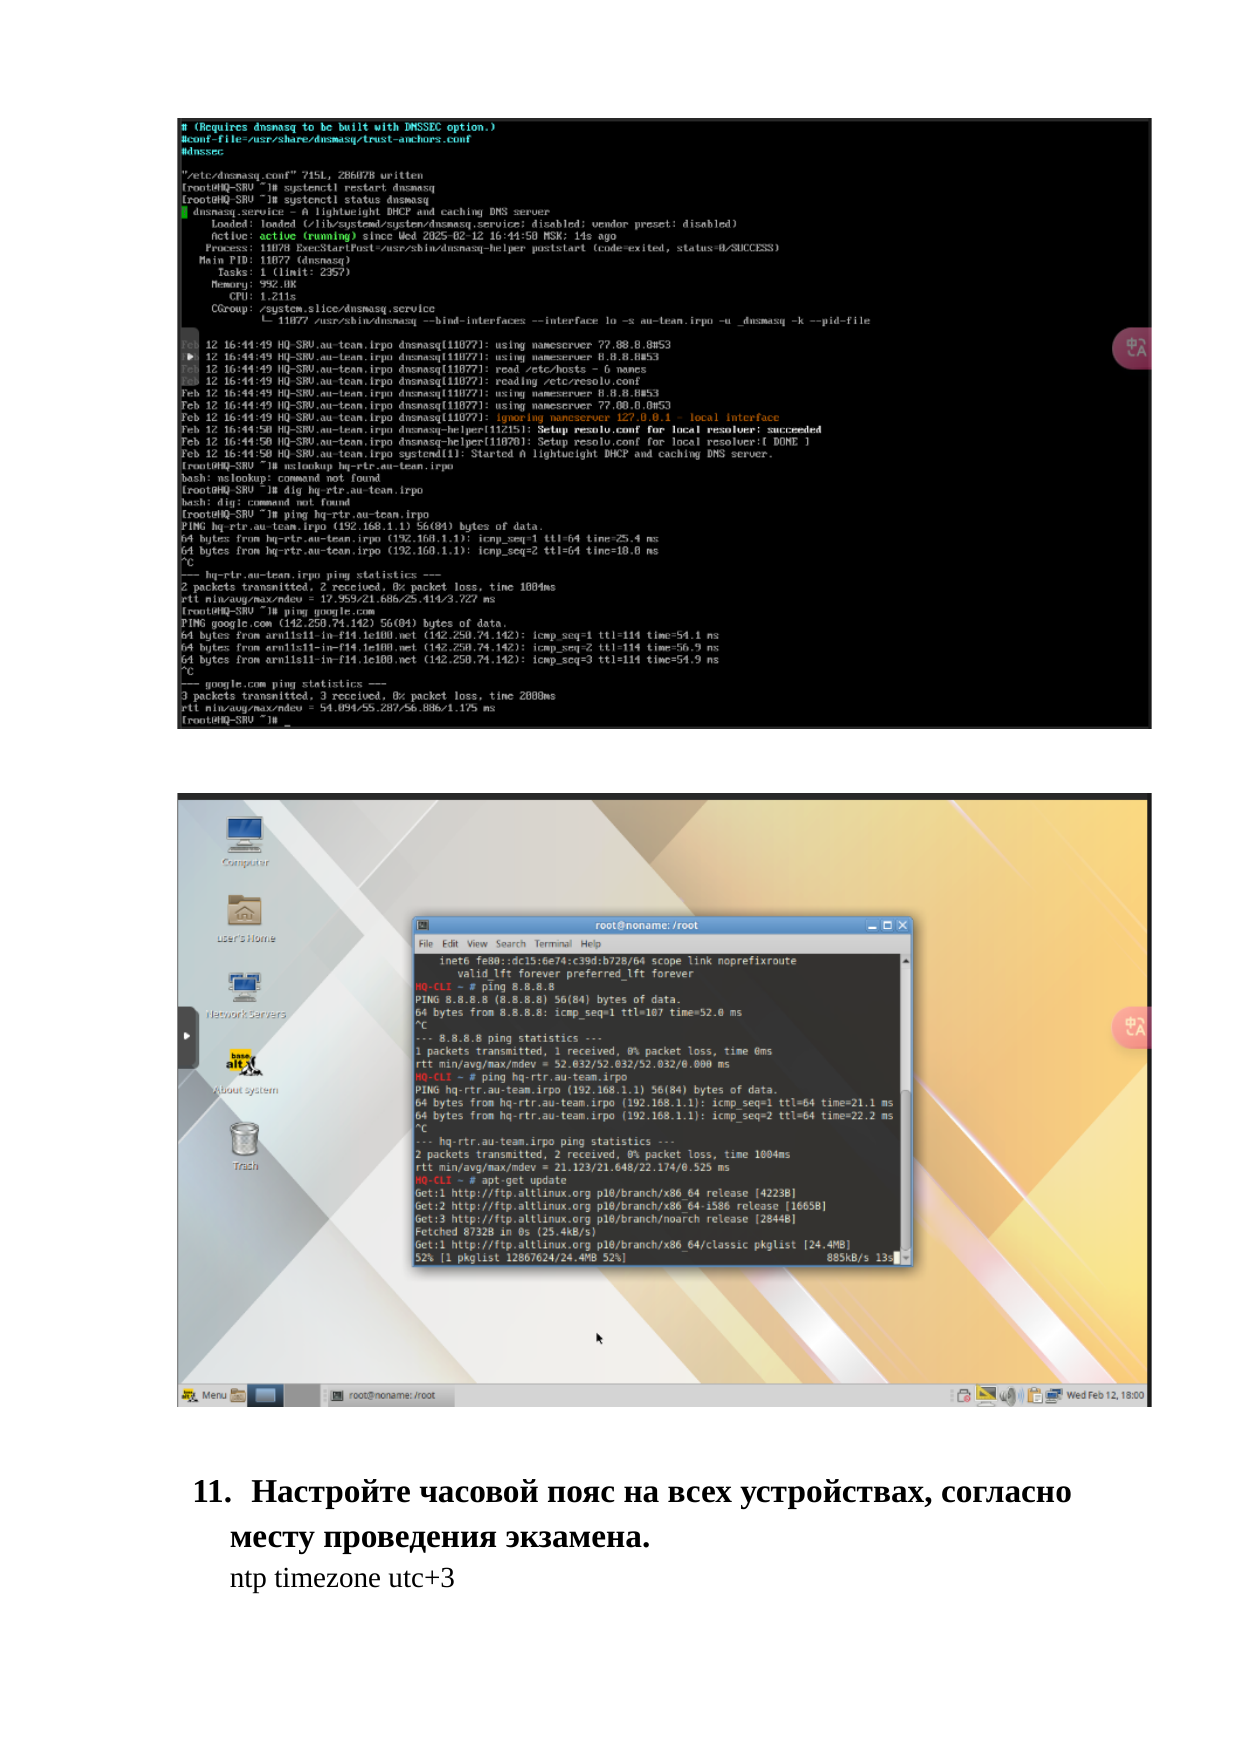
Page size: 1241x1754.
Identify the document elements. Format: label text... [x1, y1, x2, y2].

list ntp timezone utc+3 [229, 1560, 1152, 1593]
list Настройте часовой пояс на всех устройствах, согласно месту проведения экзамена. [192, 1472, 1152, 1554]
picture [177, 118, 1152, 729]
picture [177, 793, 1152, 1407]
